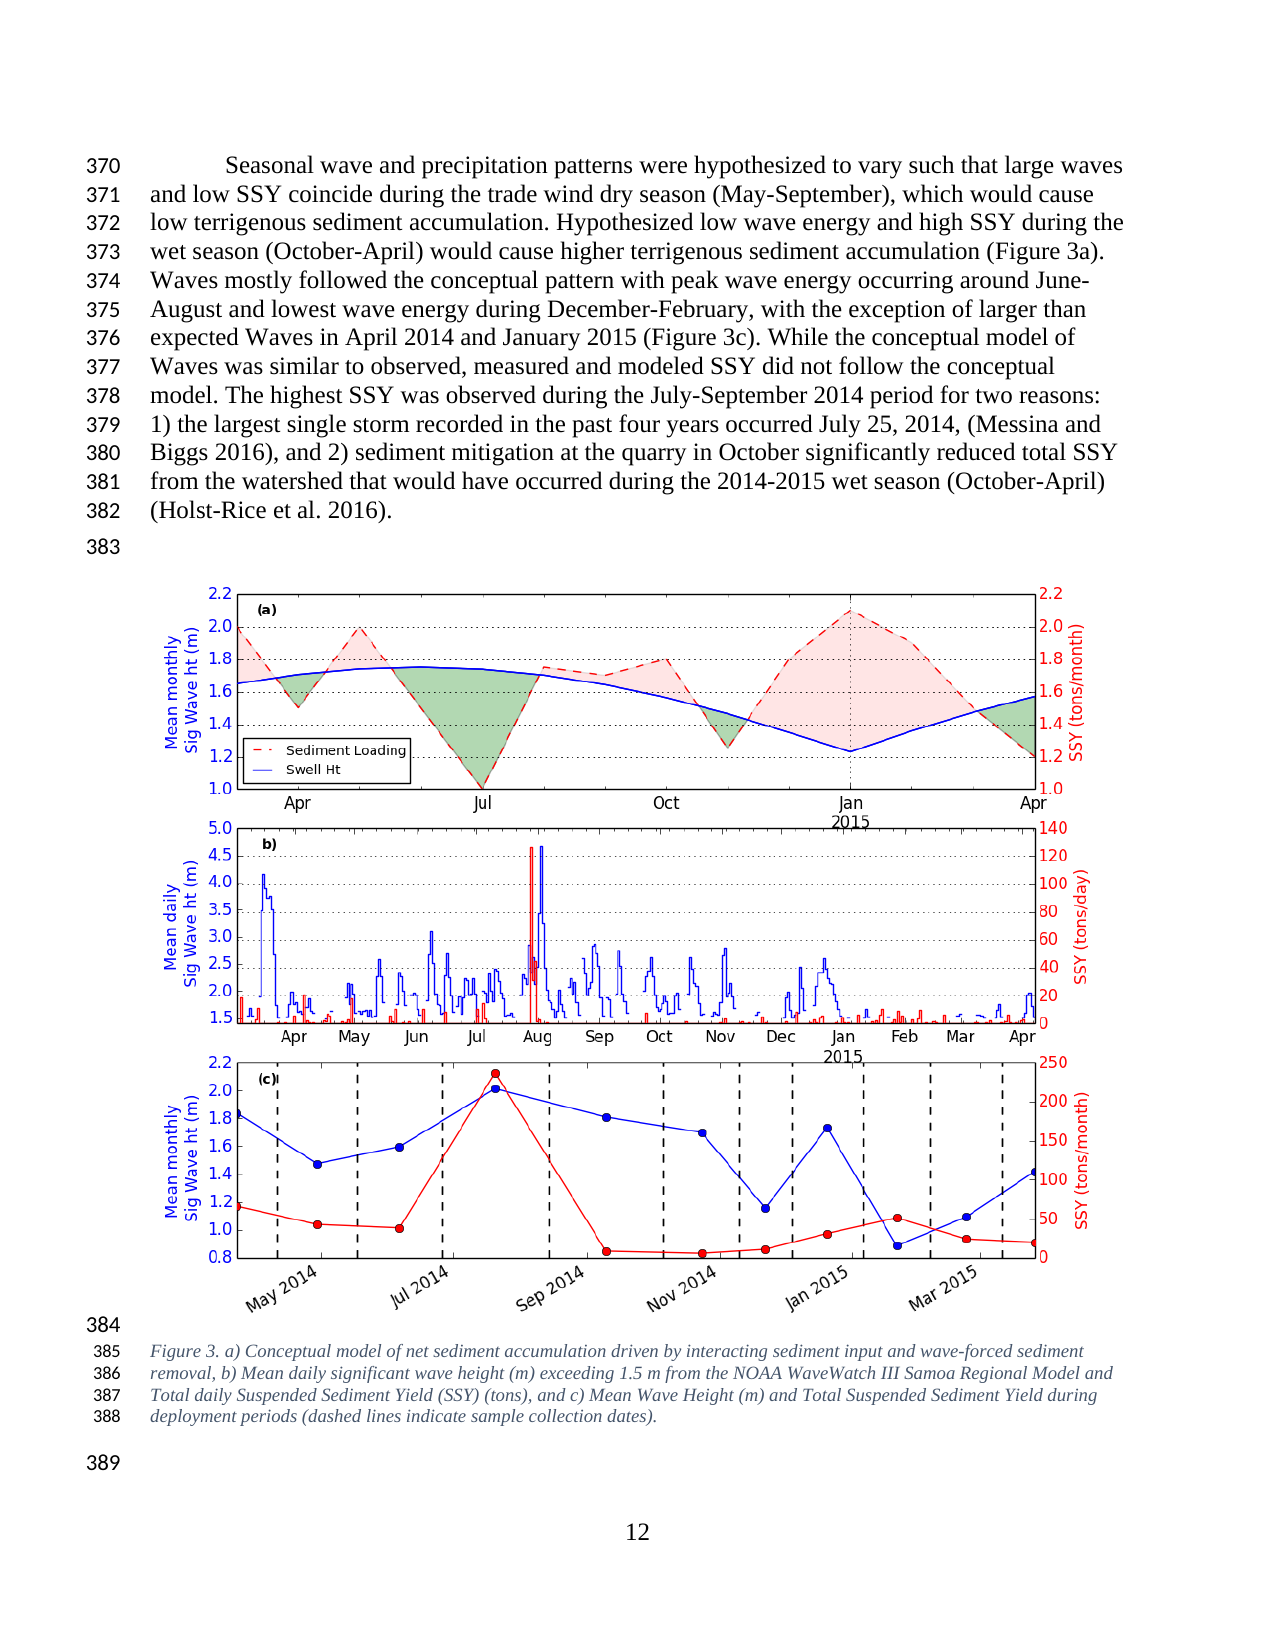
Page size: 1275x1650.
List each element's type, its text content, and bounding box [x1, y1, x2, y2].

text Seasonal wave and precipitation patterns were hypothesized to vary such that large waves and low SSY coincide during the trade wind dry season (May-September), which would cause low terrigenous sediment accumulation. Hypothesized low wave energy and high SSY during the wet season (October-April) would cause higher terrigenous sediment accumulation (Figure 3a). Waves mostly followed the conceptual pattern with peak wave energy occurring around June-August and lowest wave energy during December-February, with the exception of larger than expected Waves in April 2014 and January 2015 (Figure 3c). While the conceptual model of Waves was similar to observed, measured and modeled SSY did not follow the conceptual model. The highest SSY was observed during the July-September 2014 period for two reasons: 1) the largest single storm recorded in the past four years occurred July 25, 2014, (Messina and Biggs 2016), and 2) sediment mitigation at the quarry in October significantly reduced total SSY from the watershed that would have occurred during the 2014-2015 wet season (October-April) (Holst-Rice et al. 2016). [150, 150, 1125, 524]
text Figure 3. a) Conceptual model of net sediment accumulation driven by interacting sediment input and wave-forced sediment removal, b) Mean daily significant wave height (m) exceeding 1.5 m from the NOAA WaveWatch III Samoa Regional Model and Total daily Suspended Sediment Yield (SSY) (tons), and c) Mean Wave Height (m) and Total Suspended Sediment Yield during deployment periods (dashed lines indicate sample collection dates). [150, 1340, 1125, 1427]
picture [150, 569, 1107, 1332]
